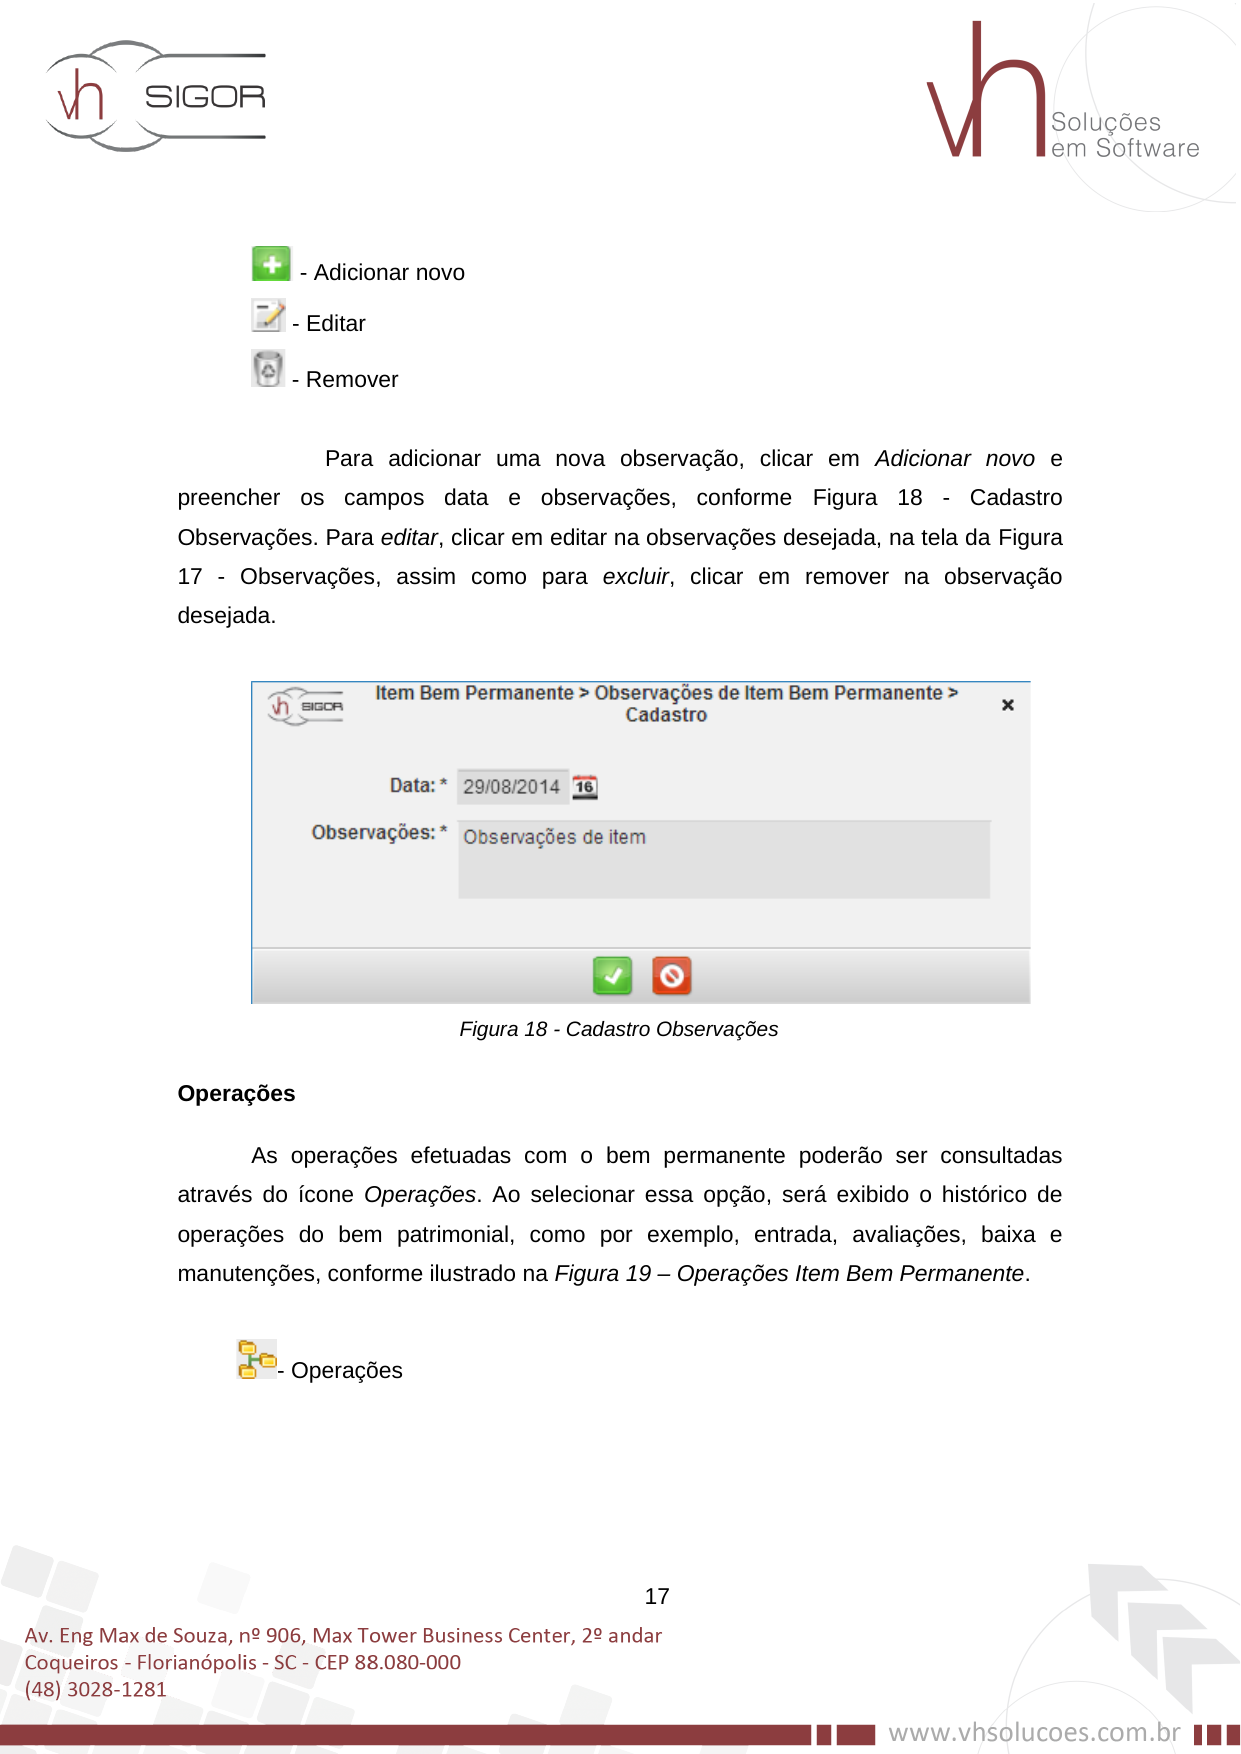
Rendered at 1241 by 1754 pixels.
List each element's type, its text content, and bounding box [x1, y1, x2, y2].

text As operações efetuadas com o bem permanente poderão ser consultadas através do ícone Operações. Ao selecionar essa opção, será exibido o histórico de operações do bem patrimonial, como por exemplo, entrada, avaliações, baixa e manutenções, conforme ilustrado na Figura 19 – Operações Item Bem Permanente. [177, 1142, 1063, 1287]
list - Operações [177, 1339, 1063, 1383]
text Figura 18 - Cadastro Observações [177, 1016, 1063, 1040]
picture [926, 3, 1236, 212]
text - Remover [177, 349, 1063, 392]
picture [251, 349, 286, 387]
picture [251, 298, 286, 332]
picture [45, 40, 266, 152]
picture [251, 681, 1031, 1004]
picture [251, 246, 294, 281]
picture [0, 1545, 1241, 1754]
text Para adicionar uma nova observação, clicar em Adicionar novo e preencher os campos data e observações, conforme Figura 18 - Cadastro Observações. Para editar, clicar em editar na observações desejada, na tela da Figura 17 - Observações, assim como para excluir, clicar em remover na observação desejada. [177, 444, 1063, 629]
text - Editar [177, 299, 1063, 336]
text - Adicionar novo [177, 246, 1063, 286]
subtitle Operações [177, 1080, 1063, 1106]
picture [236, 1339, 277, 1379]
